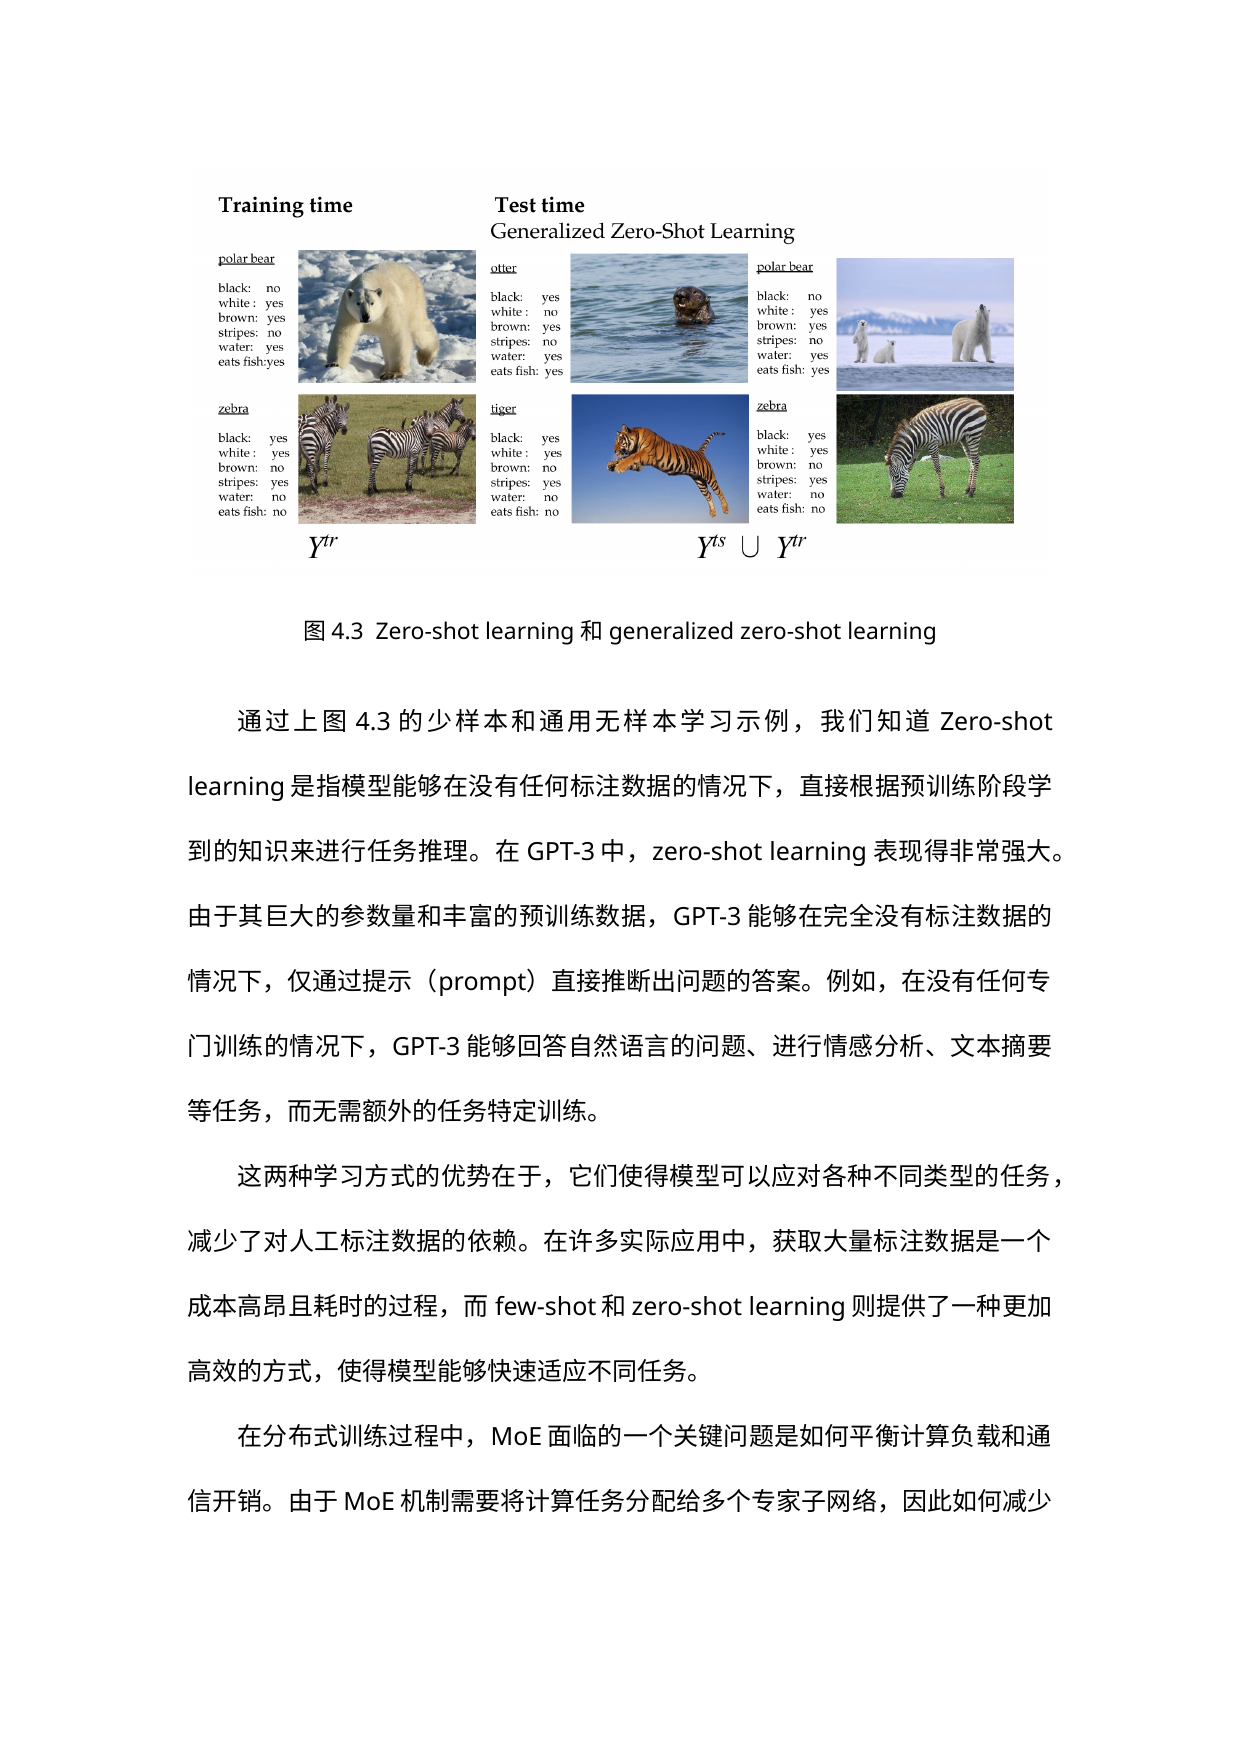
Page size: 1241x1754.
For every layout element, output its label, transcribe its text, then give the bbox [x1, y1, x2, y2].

text 通过上图4.3的少样本和通用无样本学习示例，我们知道Zero-shot learning是指模型能够在没有任何标注数据的情况下，直接根据预训练阶段学到的知识来进行任务推理。在GPT-3中，zero-shot learning表现得非常强大。由于其巨大的参数量和丰富的预训练数据，GPT-3能够在完全没有标注数据的情况下，仅通过提示（prompt）直接推断出问题的答案。例如，在没有任何专门训练的情况下，GPT-3能够回答自然语言的问题、进行情感分析、文本摘要等任务，而无需额外的任务特定训练。 [187, 687, 1053, 1142]
text 图4.3 Zero-shot learning 和 generalized zero-shot learning [187, 597, 1053, 662]
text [187, 1402, 1053, 1532]
picture [187, 162, 1053, 579]
text 这两种学习方式的优势在于，它们使得模型可以应对各种不同类型的任务，减少了对人工标注数据的依赖。在许多实际应用中，获取大量标注数据是一个成本高昂且耗时的过程，而few-shot和zero-shot learning则提供了一种更加高效的方式，使得模型能够快速适应不同任务。 [187, 1142, 1053, 1402]
